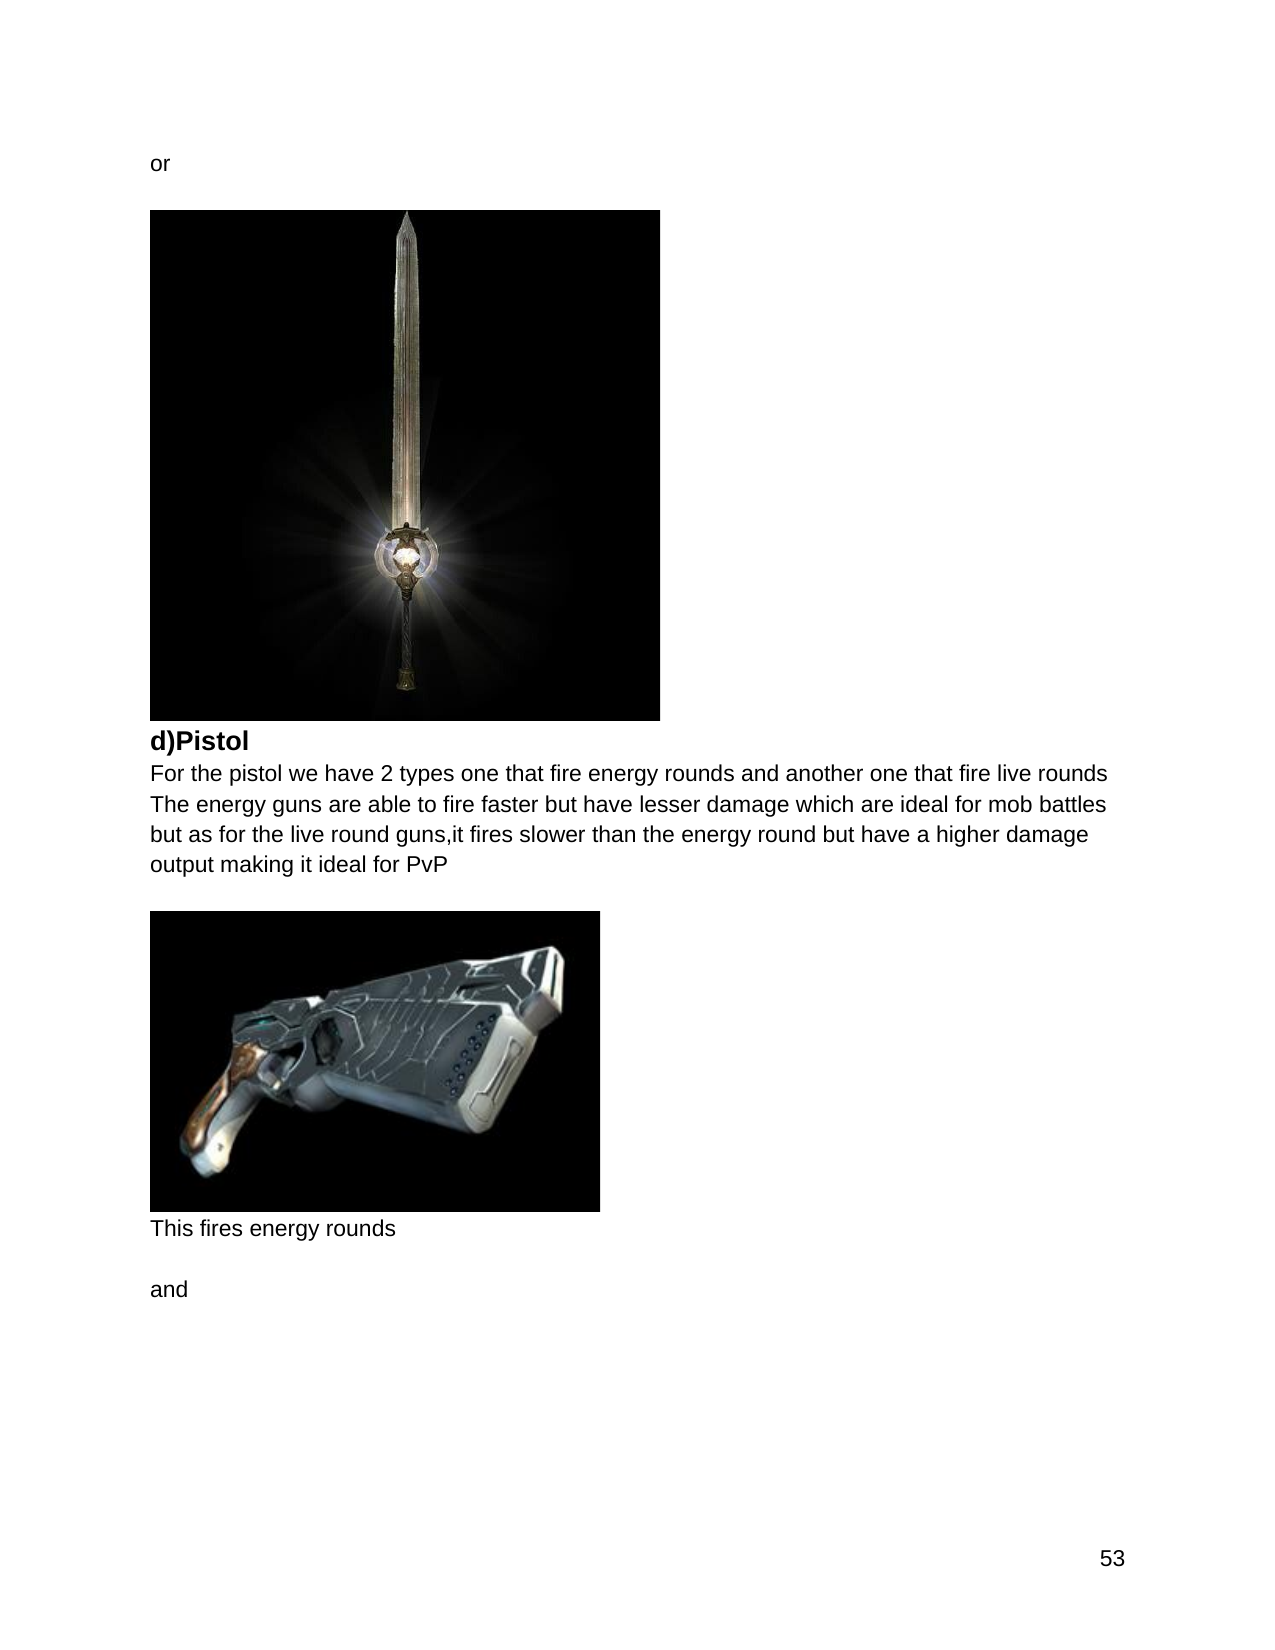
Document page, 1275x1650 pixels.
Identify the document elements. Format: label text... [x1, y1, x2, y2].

text or [150, 150, 1125, 176]
text For the pistol we have 2 types one that fire energy rounds and another one that fire live rounds [150, 760, 1125, 787]
text This fires energy rounds [150, 1215, 1125, 1242]
text and [150, 1276, 1125, 1302]
text The energy guns are able to fire faster but have lesser damage which are ideal for mob battles but as for the live round guns,it fires slower than the energy round but have a higher damage output making it ideal for PvP [150, 791, 1125, 877]
picture [150, 210, 661, 721]
picture [150, 911, 600, 1212]
text d)Pistol [150, 724, 1125, 756]
